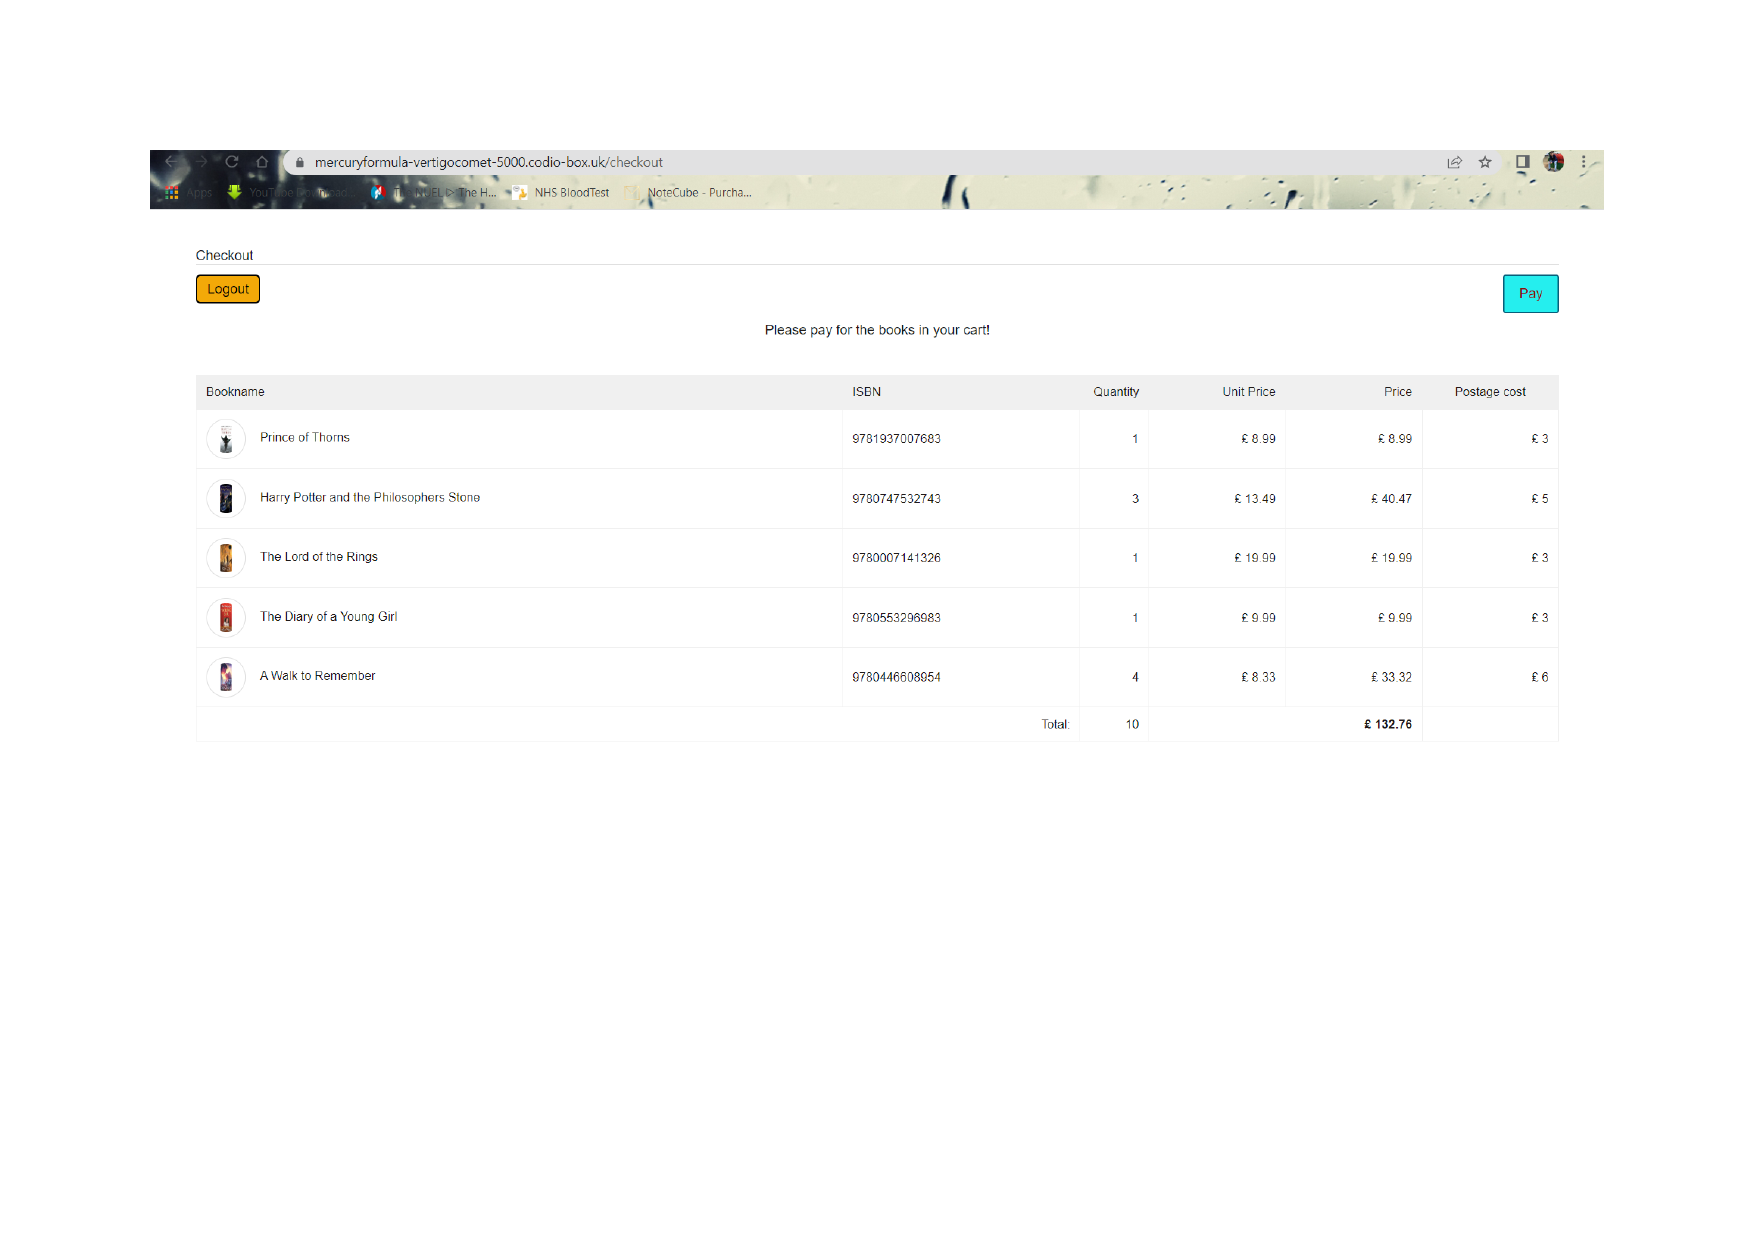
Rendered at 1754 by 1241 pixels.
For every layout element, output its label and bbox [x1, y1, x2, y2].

picture [150, 150, 1604, 886]
